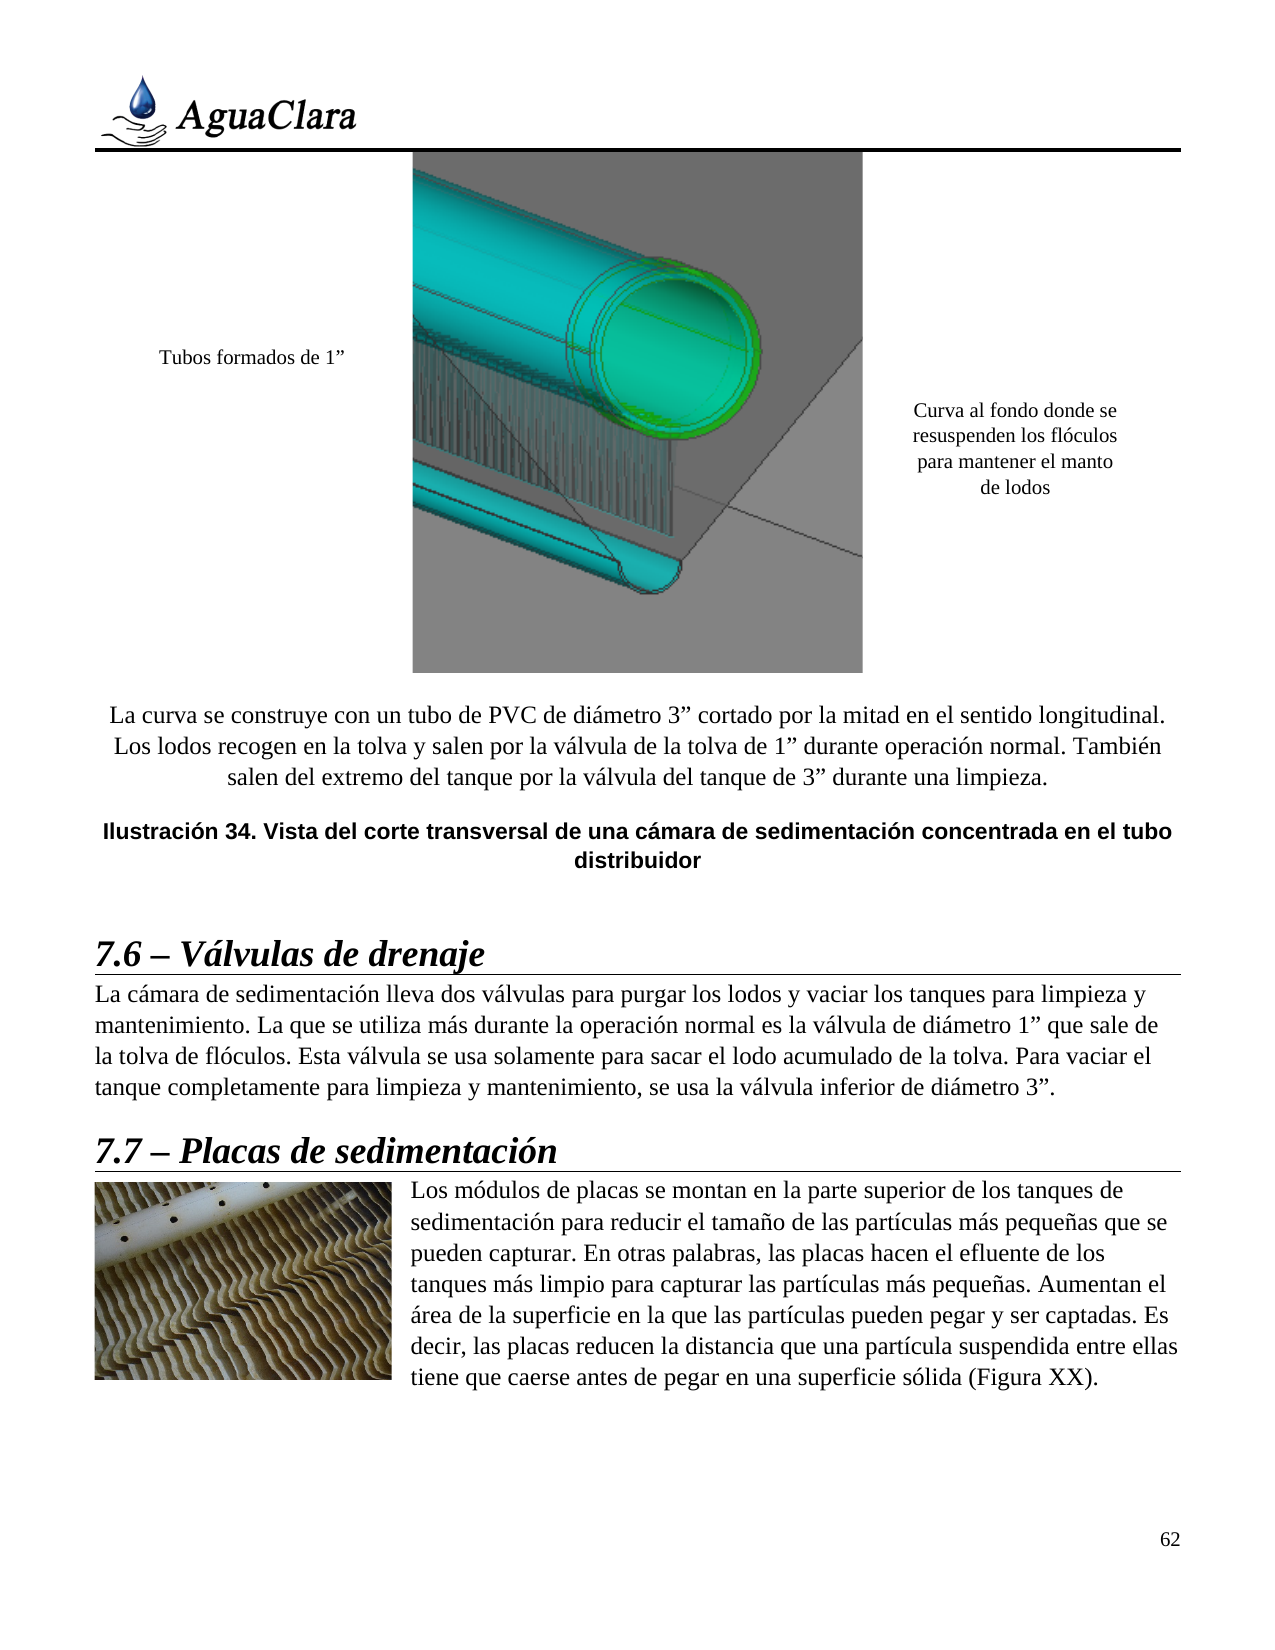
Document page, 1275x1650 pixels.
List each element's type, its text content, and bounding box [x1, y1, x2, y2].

subtitle – Placas de sedimentación [94, 1128, 1181, 1172]
text La curva se construye con un tubo de PVC de diámetro 3” cortado por la mitad en el sentido longitudinal. Los lodos recogen en la tolva y salen por la válvula de la tolva de 1” durante operación normal. También salen del extremo del tanque por la válvula del tanque de 3” durante una limpieza. [94, 700, 1181, 791]
subtitle – Válvulas de drenaje [94, 931, 1181, 975]
text La cámara de sedimentación lleva dos válvulas para purgar los lodos y vaciar los tanques para limpieza y mantenimiento. La que se utiliza más durante la operación normal es la válvula de diámetro 1” que sale de la tolva de flóculos. Esta válvula se usa solamente para sacar el lodo acumulado de la tolva. Para vaciar el tanque completamente para limpieza y mantenimiento, se usa la válvula inferior de diámetro 3”. [94, 979, 1181, 1101]
text Ilustración 34. Vista del corte transversal de una cámara de sedimentación concentrada en el tubo distribuidor [94, 818, 1181, 873]
picture [94, 1182, 392, 1380]
picture [94, 75, 373, 148]
picture [412, 152, 863, 673]
